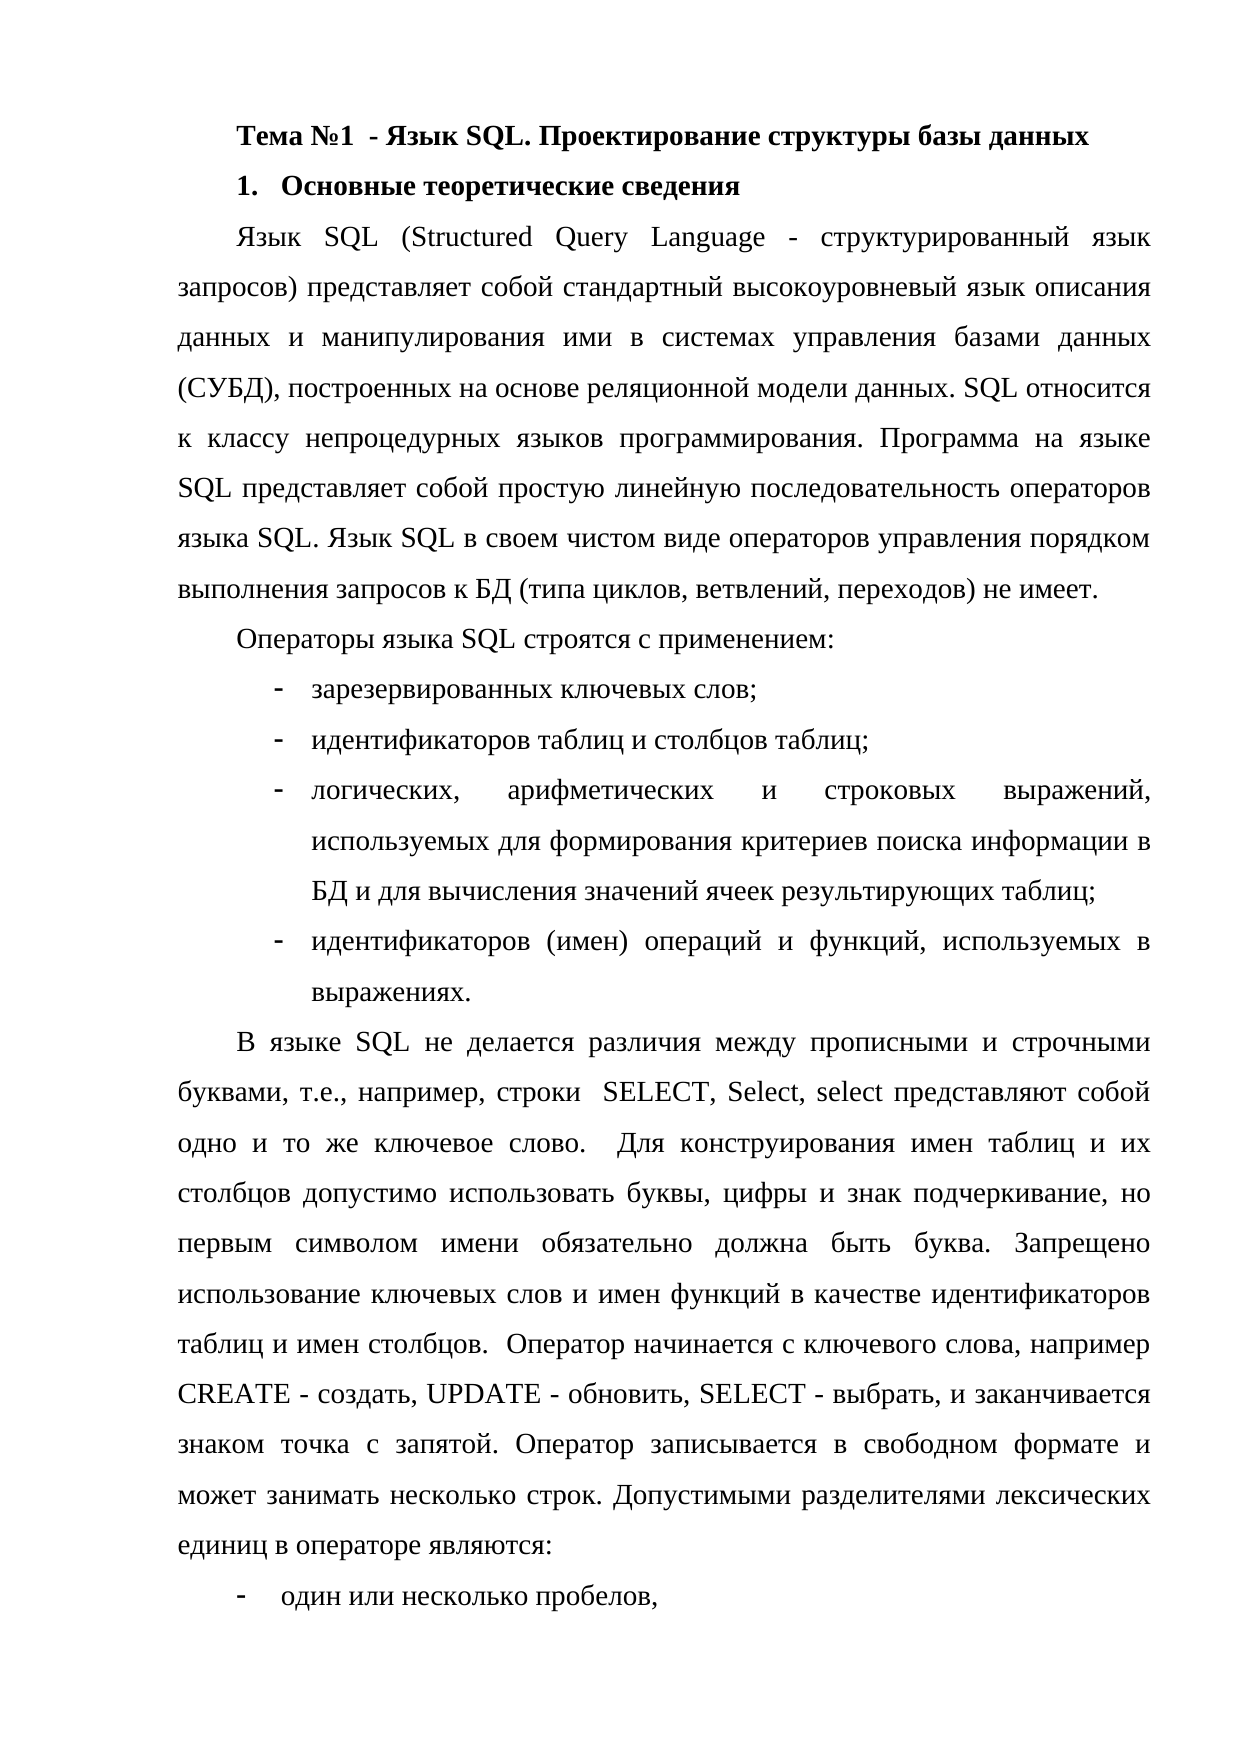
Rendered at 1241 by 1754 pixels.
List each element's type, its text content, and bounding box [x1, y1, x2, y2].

list Основные теоретические сведения [177, 168, 1152, 202]
text Язык SQL (Structured Query Language - структурированный язык запросов) представляет собой стандартный высокоуровневый язык описания данных и манипулирования ими в системах управления базами данных (СУБД), построенных на основе реляционной модели данных. SQL относится к классу непроцедурных языков программирования. Программа на языке SQL представляет собой простую линейную последовательность операторов языка SQL. Язык SQL в своем чистом виде операторов управления порядком выполнения запросов к БД (типа циклов, ветвлений, переходов) не имеет. [177, 219, 1152, 604]
list зарезервированных ключевых слов; [274, 672, 1152, 705]
list один или несколько пробелов, [177, 1578, 1152, 1611]
text Тема №1 - Язык SQL. Проектирование структуры базы данных [177, 118, 1152, 152]
text Операторы языка SQL строятся с применением: [177, 621, 1152, 655]
list идентификаторов таблиц и столбцов таблиц; [274, 722, 1152, 756]
text В языке SQL не делается различия между прописными и строчными буквами, т.е., например, строки SELECT, Select, select представляют собой одно и то же ключевое слово. Для конструирования имен таблиц и их столбцов допустимо использовать буквы, цифры и знак подчеркивание, но первым символом имени обязательно должна быть буква. Запрещено использование ключевых слов и имен функций в качестве идентификаторов таблиц и имен столбцов. Оператор начинается с ключевого слова, например CREATE - создать, UPDATE - обновить, SELECT - выбрать, и заканчивается знаком точка с запятой. Оператор записывается в свободном формате и может занимать несколько строк. Допустимыми разделителями лексических единиц в операторе являются: [177, 1024, 1152, 1561]
list логических, арифметических и строковых выражений, используемых для формирования критериев поиска информации в БД и для вычисления значений ячеек результирующих таблиц; [274, 772, 1152, 907]
list идентификаторов (имен) операций и функций, используемых в выражениях. [274, 923, 1152, 1007]
